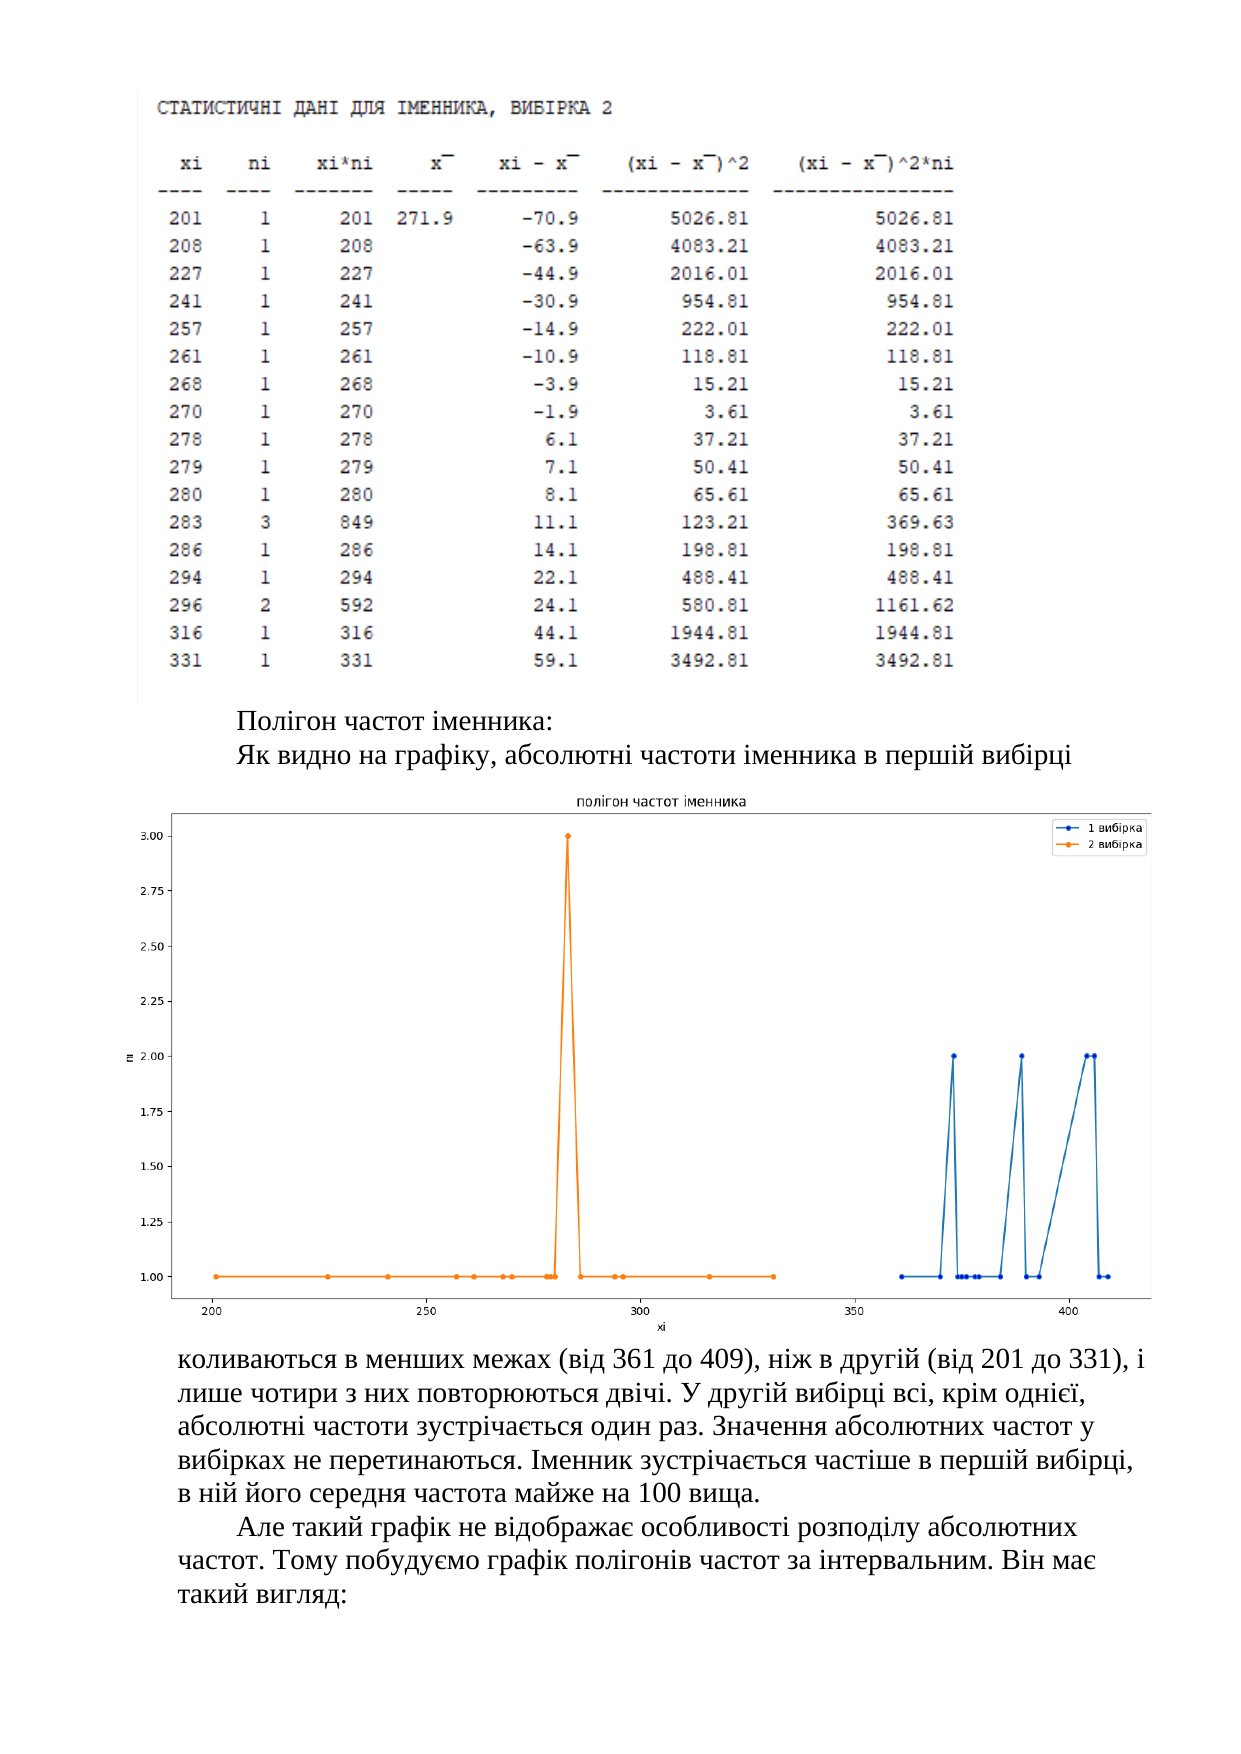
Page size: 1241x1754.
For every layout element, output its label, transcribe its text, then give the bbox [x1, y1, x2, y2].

text Як видно на графіку, абсолютні частоти іменника в першій вибірці коливаються в менших межах (від 361 до 409), ніж в другій (від 201 до 331), і лише чотири з них повторюються двічі. У другій вибірці всі, крім однієї, абсолютні частоти зустрічається один раз. Значення абсолютних частот у вибірках не перетинаються. Іменник зустрічається частіше в першій вибірці, в ній його середня частота майже на 100 вища. [177, 1342, 1152, 1509]
picture [126, 774, 1152, 1342]
picture [137, 90, 980, 704]
text Але такий графік не відображає особливості розподілу абсолютних частот. Тому побудуємо графік полігонів частот за інтервальним. Він має такий вигляд: [177, 1509, 1152, 1609]
text Як видно на графіку, абсолютні частоти іменника в першій вибірці коливаються в менших межах (від 361 до 409), ніж в другій (від 201 до 331), і лише чотири з них повторюються двічі. У другій вибірці всі, крім однієї, абсолютні частоти зустрічається один раз. Значення абсолютних частот у вибірках не перетинаються. Іменник зустрічається частіше в першій вибірці, в ній його середня частота майже на 100 вища. [177, 737, 1152, 774]
